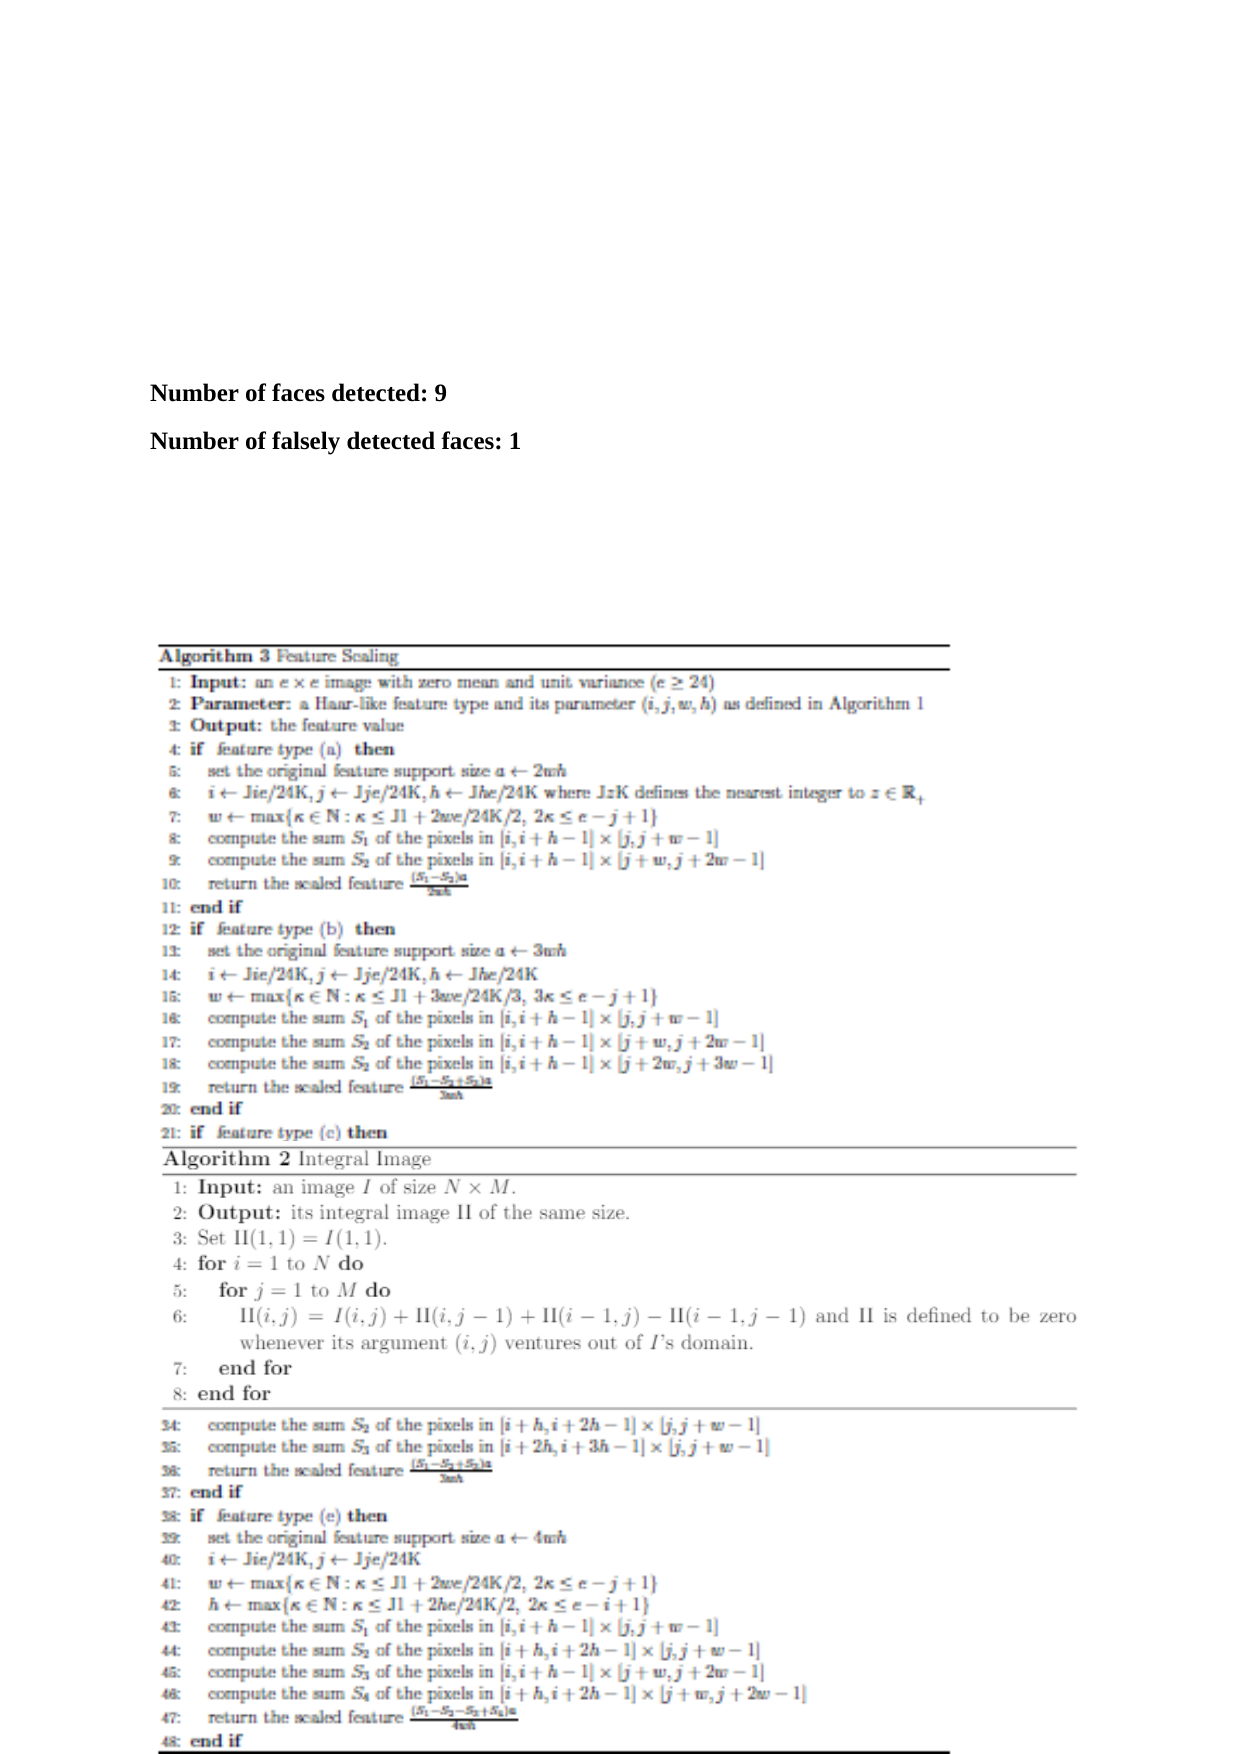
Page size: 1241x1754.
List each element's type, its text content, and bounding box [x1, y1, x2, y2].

text Number of falsely detected faces: 1 [150, 426, 1090, 454]
picture [146, 618, 1097, 1754]
text Number of faces detected: 9 [150, 378, 1090, 407]
